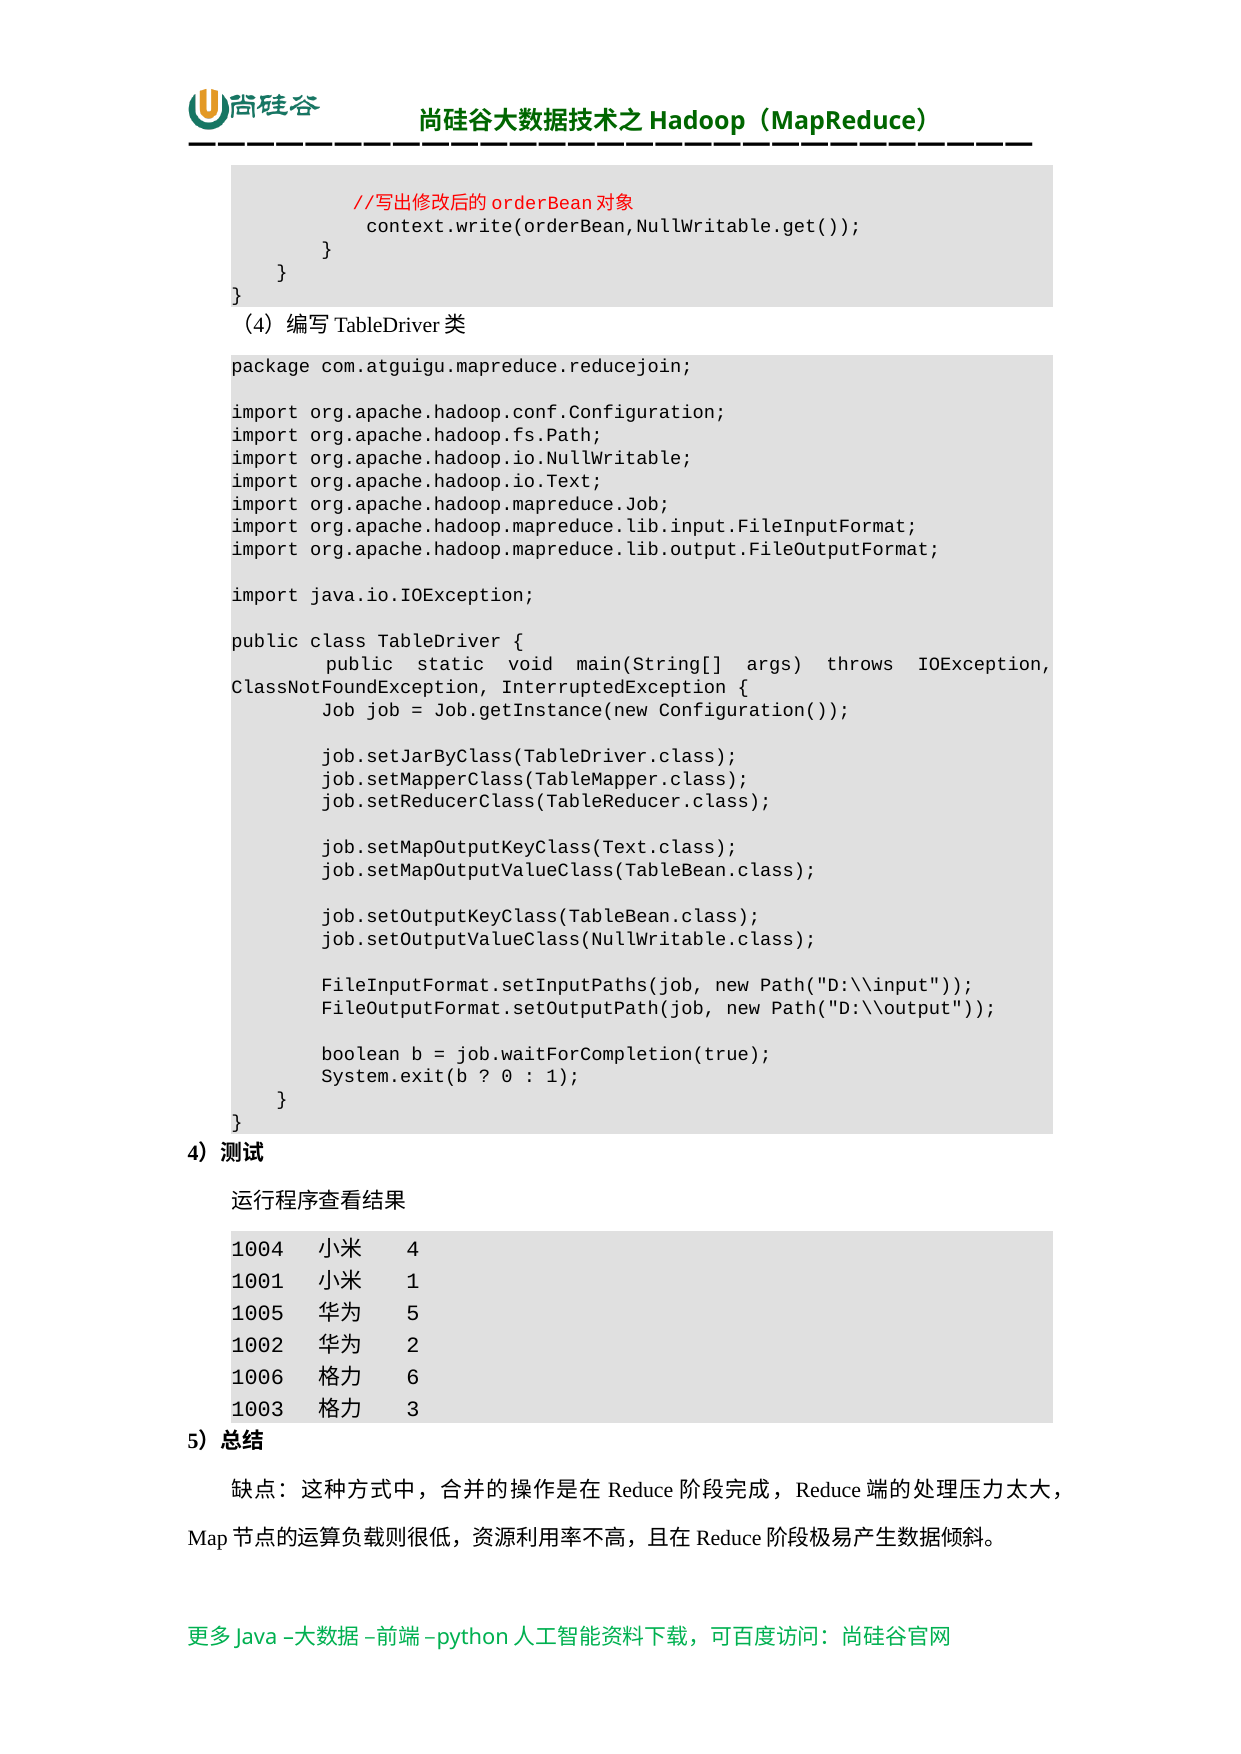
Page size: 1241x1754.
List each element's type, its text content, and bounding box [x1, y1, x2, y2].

text job.setOutputKeyClass(TableBean.class); [231, 905, 1053, 928]
text FileOutputFormat.setOutputPath(job, new Path("D:\\output")); [231, 997, 1053, 1020]
text import org.apache.hadoop.io.Text; [231, 470, 1053, 493]
text job.setMapOutputKeyClass(Text.class); [231, 836, 1053, 859]
text } [231, 1111, 1053, 1134]
text （4）编写TableDriver类 [187, 307, 1053, 339]
text FileInputFormat.setInputPaths(job, new Path("D:\\input")); [231, 974, 1053, 997]
text 1001 小米 1 [231, 1263, 1053, 1295]
text 1002 华为 2 [231, 1327, 1053, 1359]
text 1004 小米 4 [231, 1231, 1053, 1263]
text boolean b = job.waitForCompletion(true); [231, 1043, 1053, 1066]
text 1003 格力 3 [231, 1391, 1053, 1423]
text 1005 华为 5 [231, 1295, 1053, 1327]
text 缺点：这种方式中，合并的操作是在Reduce阶段完成，Reduce端的处理压力太大，Map节点的运算负载则很低，资源利用率不高，且在Reduce阶段极易产生数据倾斜。 [187, 1471, 1053, 1552]
text import org.apache.hadoop.conf.Configuration; [231, 401, 1053, 424]
text } [231, 284, 1053, 307]
text package com.atguigu.mapreduce.reducejoin; [231, 355, 1053, 378]
text 4）测试 [187, 1134, 1053, 1167]
text 运行程序查看结果 [187, 1183, 1053, 1215]
text public class TableDriver { [231, 630, 1053, 653]
text import java.io.IOException; [231, 584, 1053, 607]
text import org.apache.hadoop.io.NullWritable; [231, 447, 1053, 470]
text context.write(orderBean,NullWritable.get()); [231, 215, 1053, 238]
text } [231, 1088, 1053, 1111]
text System.exit(b ? 0 : 1); [231, 1066, 1053, 1088]
text } [231, 261, 1053, 284]
text job.setReducerClass(TableReducer.class); [231, 791, 1053, 813]
text 1006 格力 6 [231, 1359, 1053, 1391]
text import org.apache.hadoop.mapreduce.lib.output.FileOutputFormat; [231, 538, 1053, 561]
text import org.apache.hadoop.fs.Path; [231, 424, 1053, 447]
text job.setMapperClass(TableMapper.class); [231, 768, 1053, 791]
text public static void main(String[] args) throws IOException, ClassNotFoundException, InterruptedException { [231, 653, 1053, 699]
text job.setMapOutputValueClass(TableBean.class); [231, 859, 1053, 882]
text } [231, 238, 1053, 261]
text job.setJarByClass(TableDriver.class); [231, 745, 1053, 768]
text job.setOutputValueClass(NullWritable.class); [231, 928, 1053, 951]
text import org.apache.hadoop.mapreduce.lib.input.FileInputFormat; [231, 516, 1053, 538]
text //写出修改后的orderBean对象 [231, 188, 1053, 215]
text import org.apache.hadoop.mapreduce.Job; [231, 493, 1053, 516]
text Job job = Job.getInstance(new Configuration()); [231, 699, 1053, 722]
text 5）总结 [187, 1423, 1053, 1455]
